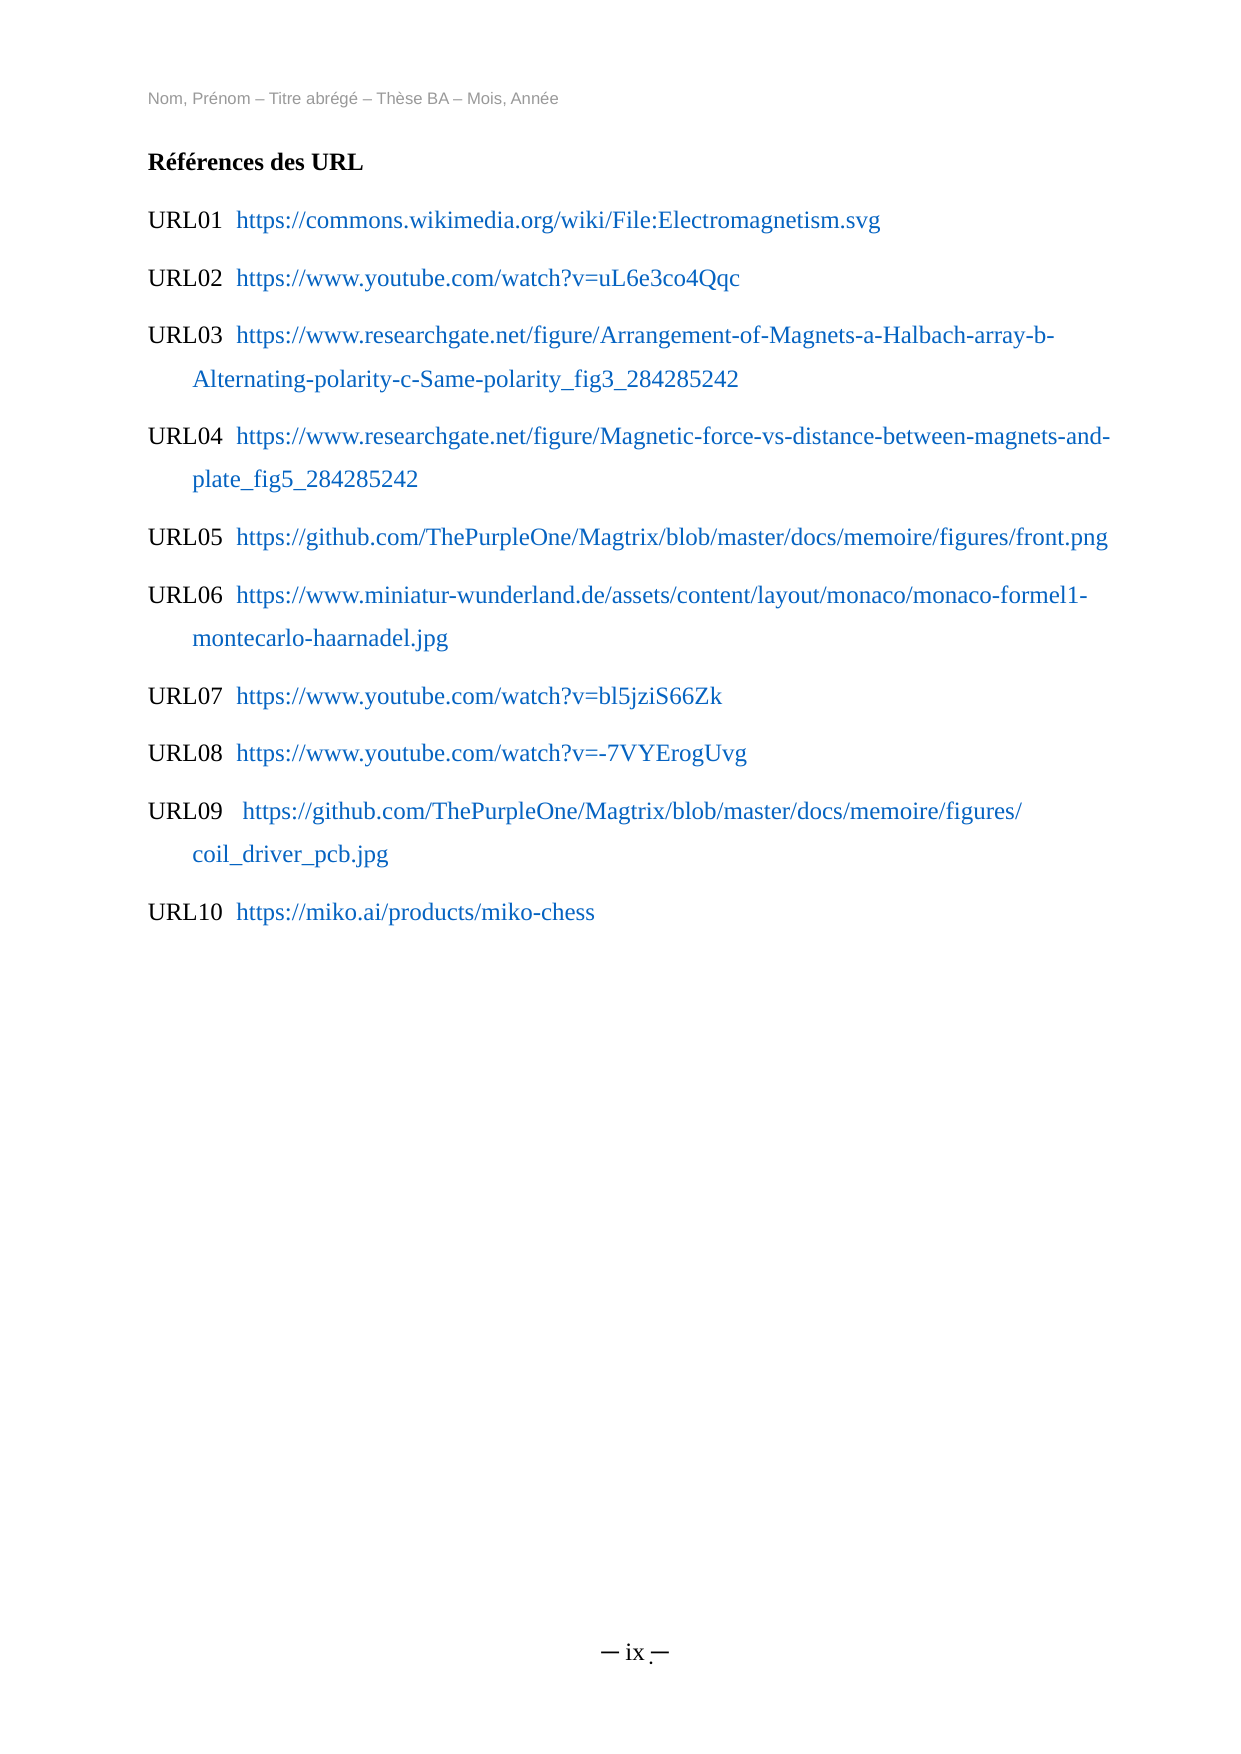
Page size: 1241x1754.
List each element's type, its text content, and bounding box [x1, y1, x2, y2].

text URL06 https://www.miniatur-wunderland.de/assets/content/layout/monaco/monaco-formel1-montecarlo-haarnadel.jpg [148, 580, 1122, 652]
text URL04 https://www.researchgate.net/figure/Magnetic-force-vs-distance-between-magnets-and-plate_fig5_284285242 [148, 421, 1122, 493]
text URL01 https://commons.wikimedia.org/wiki/File:Electromagnetism.svg [148, 205, 1122, 234]
text Références des URL [148, 147, 1122, 176]
text URL07 https://www.youtube.com/watch?v=bl5jziS66Zk [148, 681, 1122, 709]
text URL09 https://github.com/ThePurpleOne/Magtrix/blob/master/docs/memoire/figures/coil_driver_pcb.jpg [148, 796, 1122, 868]
text URL02 https://www.youtube.com/watch?v=uL6e3co4Qqc [148, 263, 1122, 292]
text URL10 https://miko.ai/products/miko-chess [148, 897, 1122, 926]
text URL08 https://www.youtube.com/watch?v=-7VYErogUvg [148, 738, 1122, 767]
text URL05 https://github.com/ThePurpleOne/Magtrix/blob/master/docs/memoire/figures/front.png [148, 522, 1122, 551]
text URL03 https://www.researchgate.net/figure/Arrangement-of-Magnets-a-Halbach-array-b-Alternating-polarity-c-Same-polarity_fig3_284285242 [148, 321, 1122, 392]
